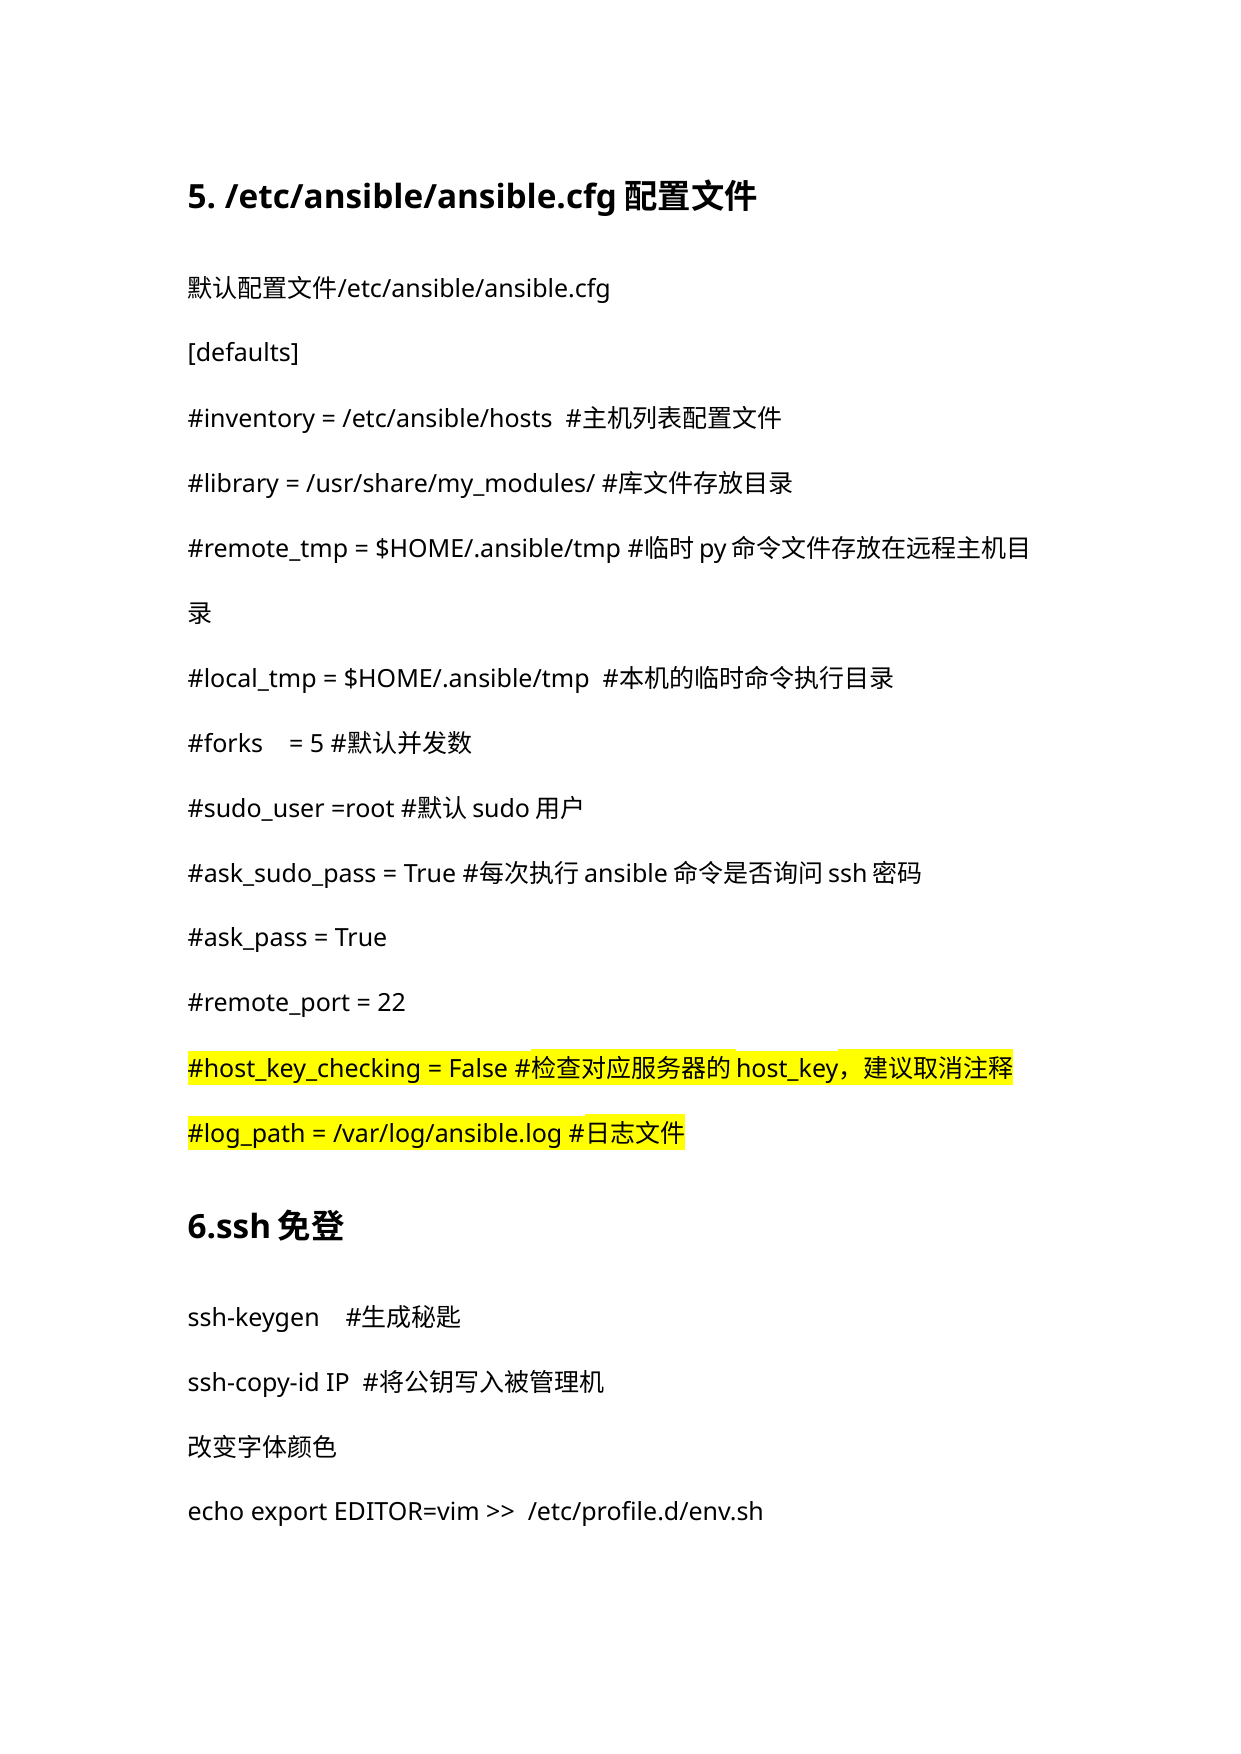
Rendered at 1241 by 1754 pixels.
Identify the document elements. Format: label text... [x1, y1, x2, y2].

text [defaults] [187, 319, 1053, 384]
text #remote_port = 22 [187, 969, 1053, 1034]
text 改变字体颜色 [187, 1413, 1053, 1478]
text #ask_pass = True [187, 904, 1053, 969]
text #inventory = /etc/ansible/hosts #主机列表配置文件 [187, 384, 1053, 449]
text #local_tmp = $HOME/.ansible/tmp #本机的临时命令执行目录 [187, 644, 1053, 709]
text #log_path = /var/log/ansible.log #日志文件 [187, 1099, 1053, 1164]
text 默认配置文件/etc/ansible/ansible.cfg [187, 254, 1053, 319]
text #host_key_checking = False #检查对应服务器的host_key，建议取消注释 [187, 1034, 1053, 1099]
text ssh-keygen #生成秘匙 [187, 1283, 1053, 1348]
subtitle 6.ssh免登 [187, 1191, 1053, 1256]
text ssh-copy-id IP #将公钥写入被管理机 [187, 1348, 1053, 1413]
text #sudo_user =root #默认sudo用户 [187, 774, 1053, 839]
text #ask_sudo_pass = True #每次执行ansible命令是否询问ssh密码 [187, 839, 1053, 904]
subtitle 5. /etc/ansible/ansible.cfg配置文件 [187, 162, 1053, 227]
text #library = /usr/share/my_modules/ #库文件存放目录 [187, 449, 1053, 514]
text #remote_tmp = $HOME/.ansible/tmp #临时py命令文件存放在远程主机目录 [187, 514, 1053, 644]
text #forks = 5 #默认并发数 [187, 709, 1053, 774]
text echo export EDITOR=vim >> /etc/profile.d/env.sh [187, 1478, 1053, 1543]
